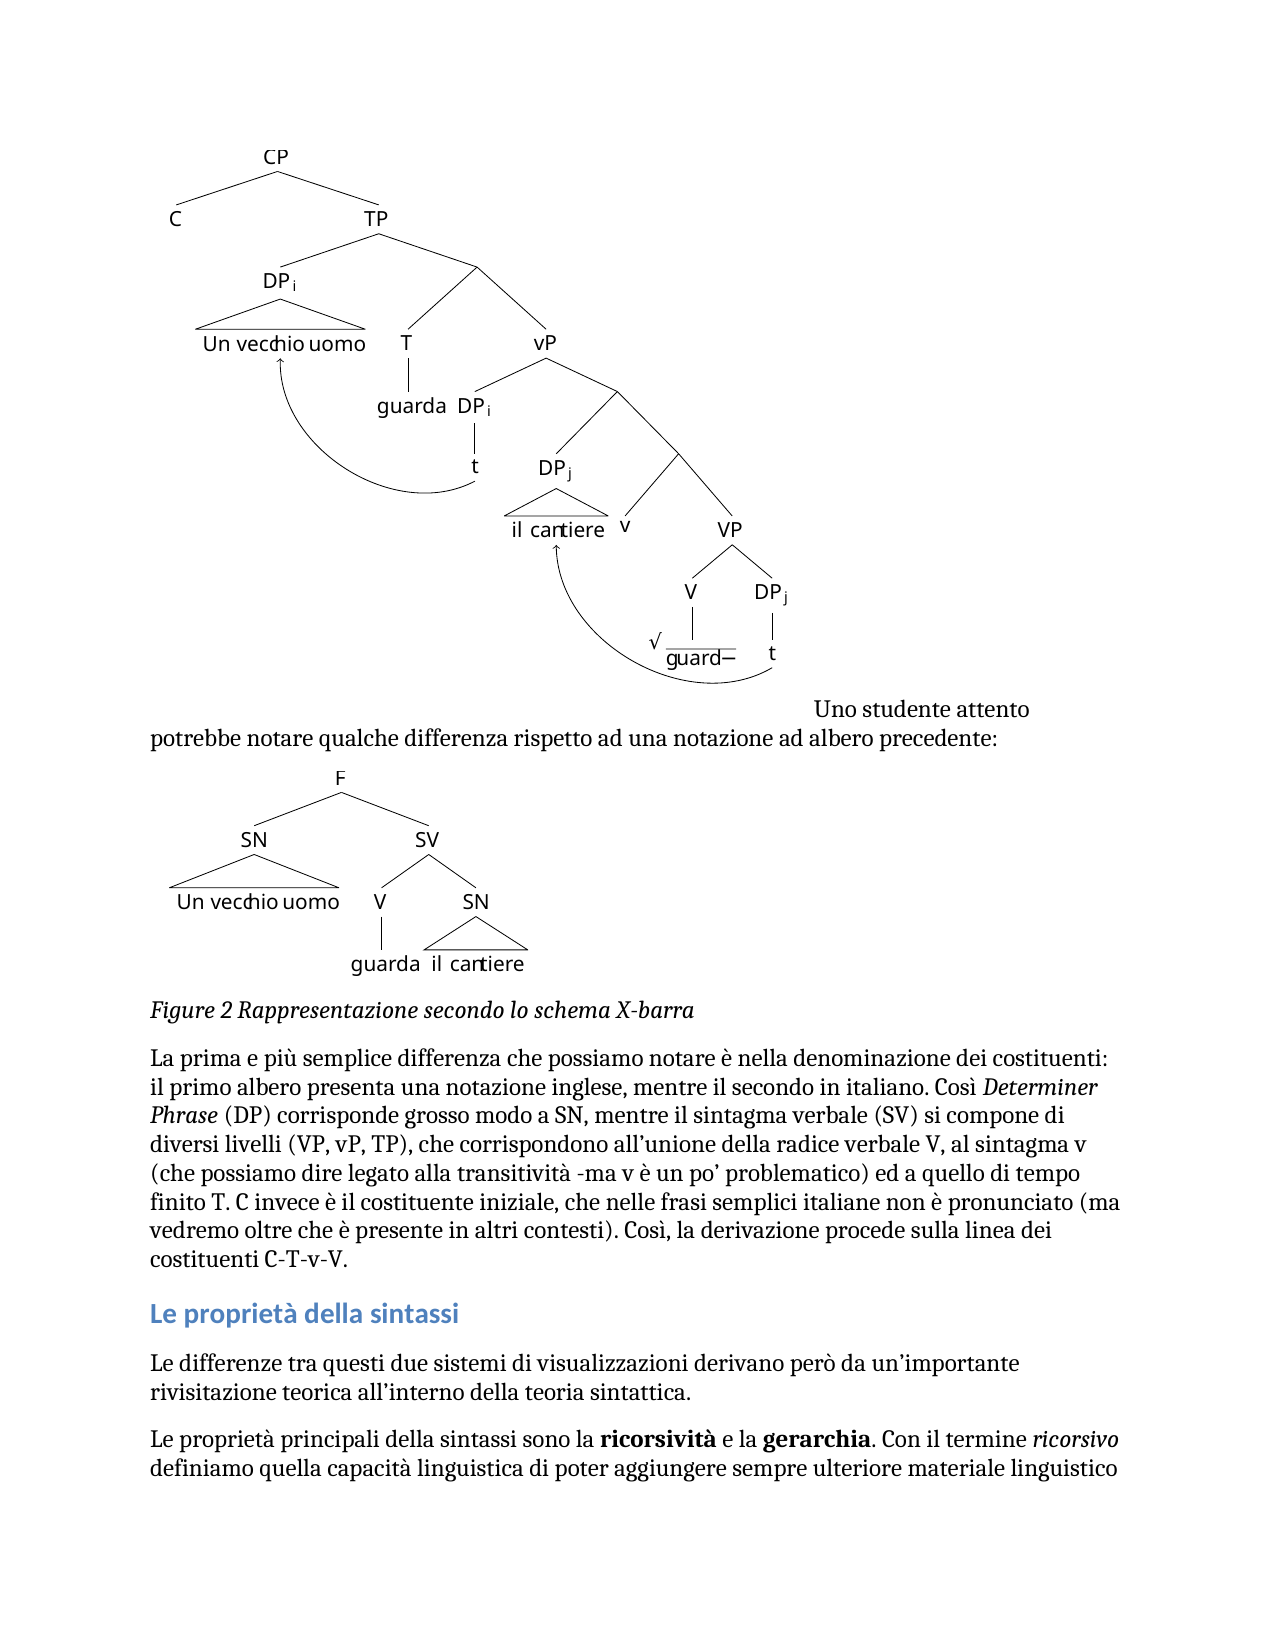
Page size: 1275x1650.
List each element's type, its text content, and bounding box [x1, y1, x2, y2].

text Figure 2 Rappresentazione secondo lo schema X-barra [150, 996, 1125, 1025]
text La prima e più semplice differenza che possiamo notare è nella denominazione dei costituenti: il primo albero presenta una notazione inglese, mentre il secondo in italiano. Così Determiner Phrase (DP) corrisponde grosso modo a SN, mentre il sintagma verbale (SV) si compone di diversi livelli (VP, vP, TP), che corrispondono all’unione della radice verbale V, al sintagma v (che possiamo dire legato alla transitività -ma v è un po’ problematico) ed a quello di tempo finito T. C invece è il costituente iniziale, che nelle frasi semplici italiane non è pronunciato (ma vedremo oltre che è presente in altri contesti). Così, la derivazione procede sulla linea dei costituenti C-T-v-V. [150, 1044, 1125, 1274]
text Le differenze tra questi due sistemi di visualizzazioni derivano però da un’importante rivisitazione teorica all’interno della teoria sintattica. [150, 1349, 1125, 1407]
subtitle Le proprietà della sintassi [150, 1295, 1125, 1330]
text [150, 1425, 1125, 1483]
text Uno studente attento potrebbe notare qualche differenza rispetto ad una notazione ad albero precedente: [150, 150, 1125, 752]
